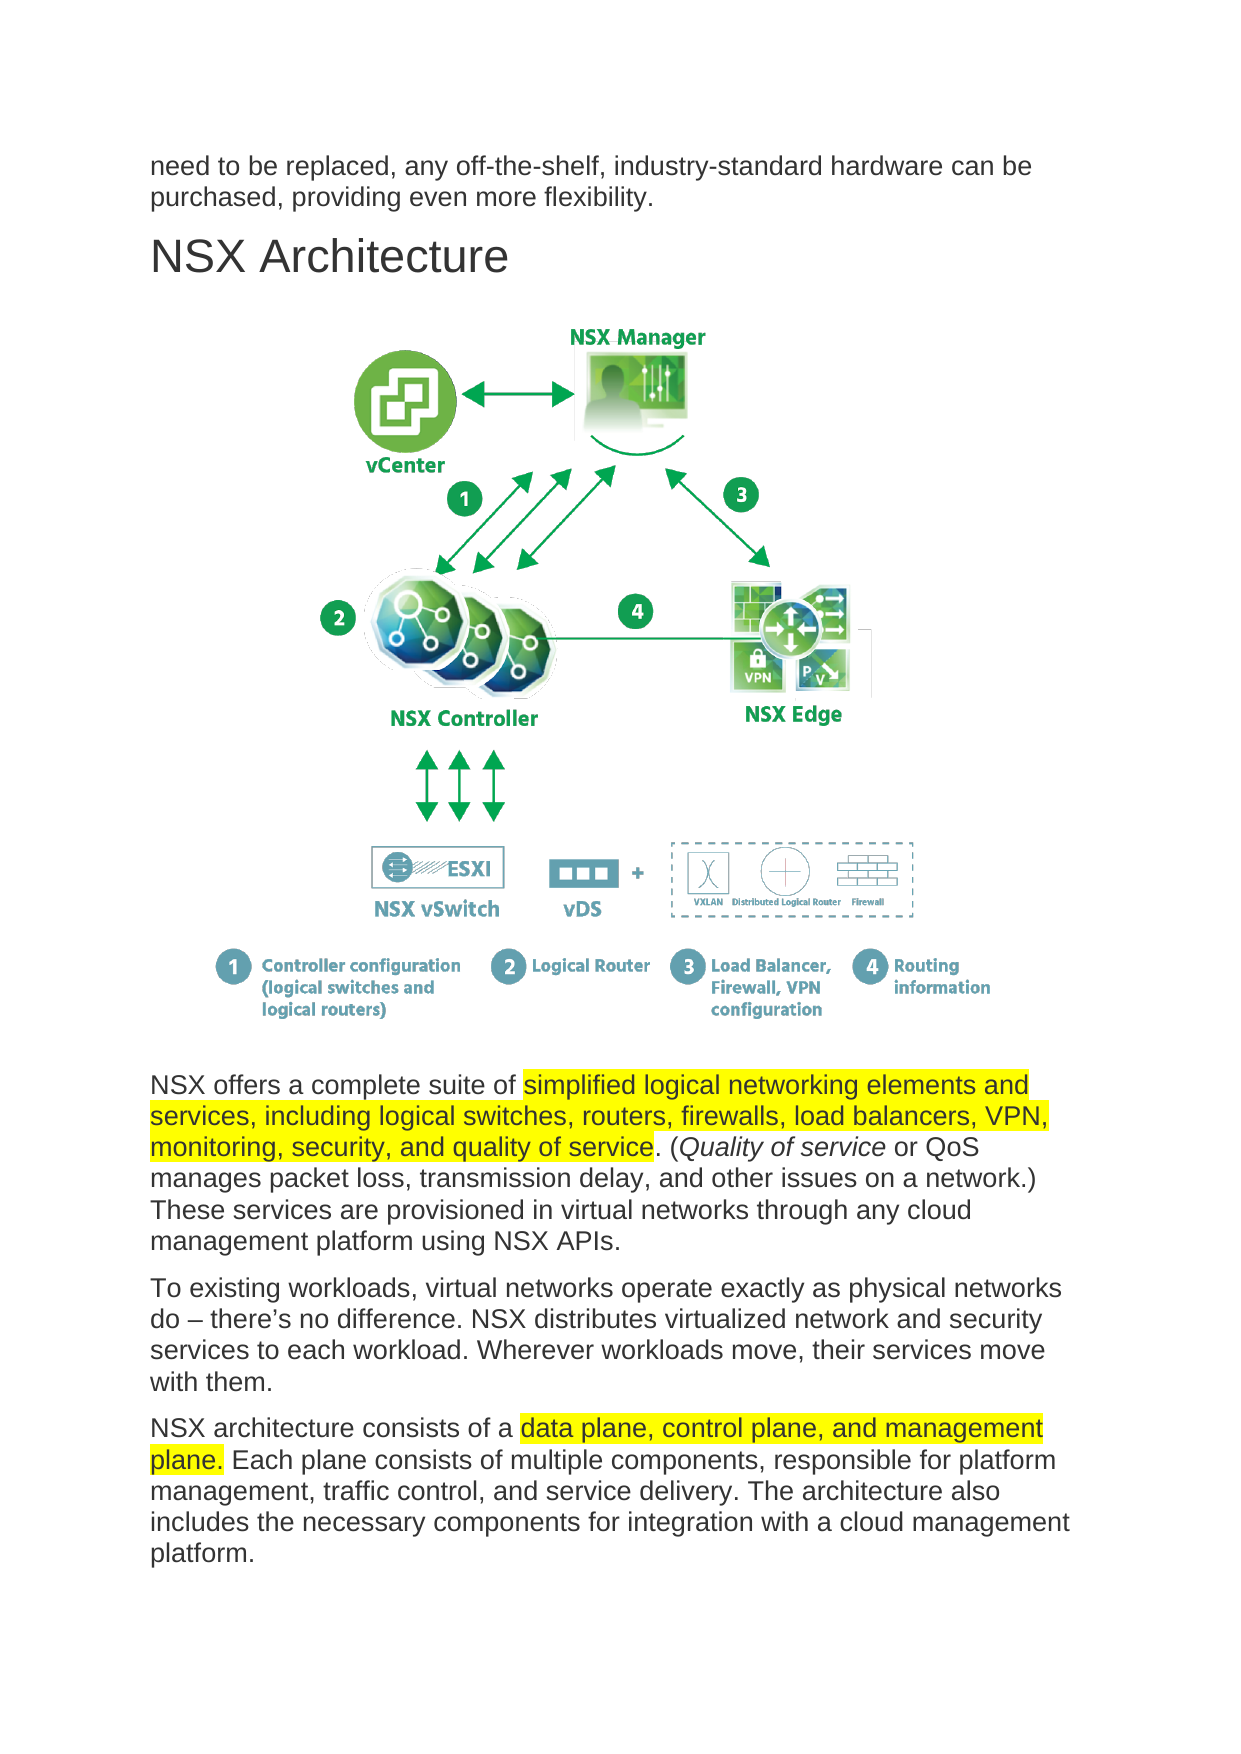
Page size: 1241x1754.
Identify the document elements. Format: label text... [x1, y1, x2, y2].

subtitle NSX Architecture [150, 228, 1090, 282]
text NSX offers a complete suite of simplified logical networking elements and services, including logical switches, routers, firewalls, load balancers, VPN, monitoring, security, and quality of service. (Quality of service or QoS manages packet loss, transmission delay, and other issues on a network.) These services are provisioned in virtual networks through any cloud management platform using NSX APIs. [150, 1069, 1090, 1256]
text To existing workloads, virtual networks operate exactly as physical networks do – there’s no difference. NSX distributes virtualized network and security services to each workload. Wherever workloads move, their services move with them. [150, 1272, 1090, 1397]
text NSX architecture consists of a data plane, control plane, and management plane. Each plane consists of multiple components, responsible for platform management, traffic control, and service delivery. The architecture also includes the necessary components for integration with a cloud management platform. [150, 1412, 1090, 1569]
picture [150, 297, 1091, 1050]
